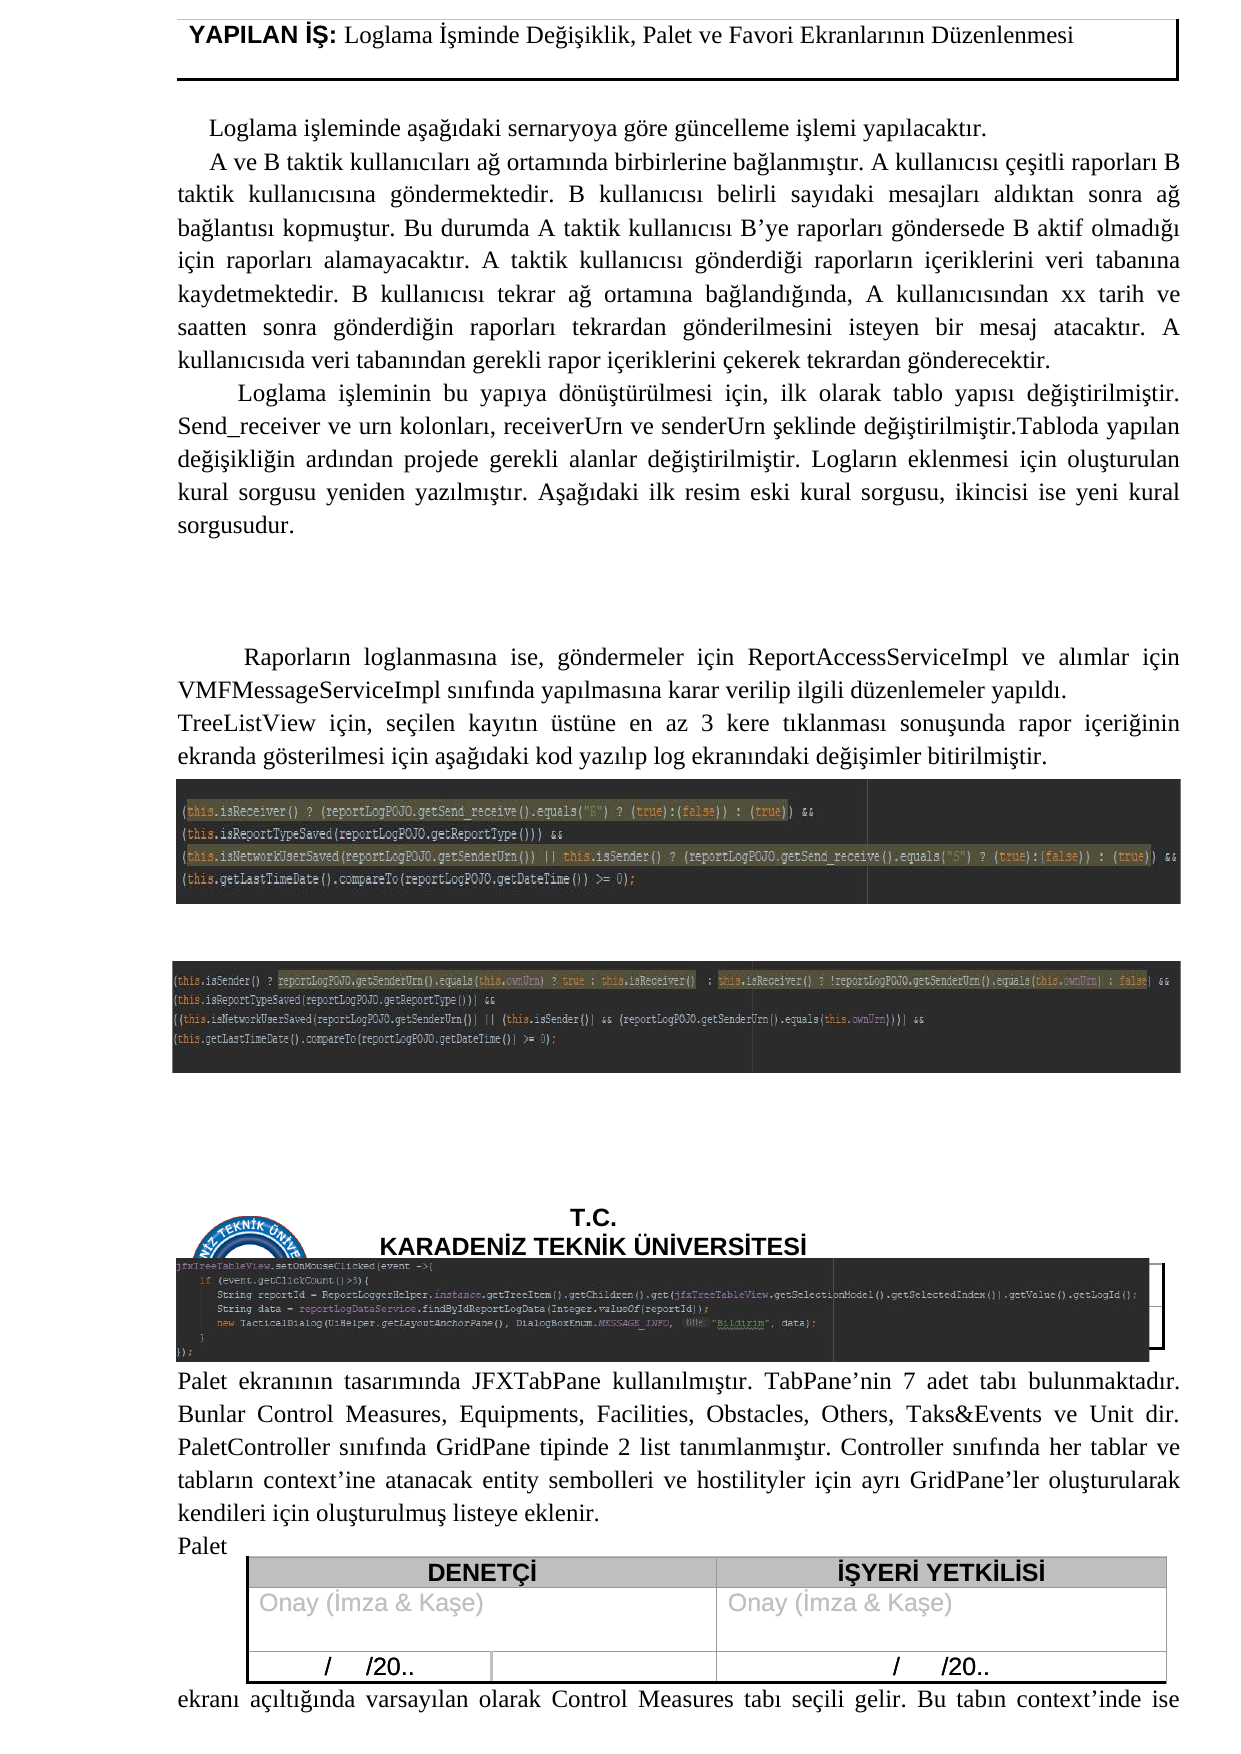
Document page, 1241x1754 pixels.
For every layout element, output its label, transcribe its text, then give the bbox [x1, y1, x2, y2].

table_header [177, 1203, 322, 1258]
table_cell Onay (İmza & Kaşe) [717, 1588, 1166, 1651]
text Palet ekranının tasarımında JFXTabPane kullanılmıştır. TabPane’nin 7 adet tabı bulunmaktadır. Bunlar Control Measures, Equipments, Facilities, Obstacles, Others, Taks&Events ve Unit dir. PaletController sınıfında GridPane tipinde 2 list tanımlanmıştır. Controller sınıfında her tablar ve tabların context’ine atanacak entity sembolleri ve hostilityler için ayrı GridPane’ler oluşturularak kendileri için oluşturulmuş listeye eklenir. [177, 1350, 1181, 1527]
table_cell / /20.. [717, 1652, 1166, 1681]
table_cell / /20.. [249, 1652, 490, 1681]
picture [172, 961, 1181, 1073]
picture [176, 779, 1181, 904]
text TreeListView için, seçilen kayıtın üstüne en az 3 kere tıklanması sonuşunda rapor içeriğinin ekranda gösterilmesi için aşağıdaki kod yazılıp log ekranındaki değişimler bitirilmiştir. [177, 708, 1181, 770]
table_cell [1150, 1307, 1162, 1347]
table_header T.C. KARADENİZ TEKNİK ÜNİVERSİTESİ OF TEKNOLOJİ FAKÜLTESİ YAZILIM MÜHENDİSLİĞİ BÖLÜMÜ İŞYERİ UYGULAMASI HAFTALIK RAPOR [322, 1203, 865, 1258]
text A ve B taktik kullanıcıları ağ ortamında birbirlerine bağlanmıştır. A kullanıcısı çeşitli raporları B taktik kullanıcısına göndermektedir. B kullanıcısı belirli sayıdaki mesajları aldıktan sonra ağ bağlantısı kopmuştur. Bu durumda A taktik kullanıcısı B’ye raporları göndersede B aktif olmadığı için raporları alamayacaktır. A taktik kullanıcısı gönderdiği raporların içeriklerini veri tabanına kaydetmektedir. B kullanıcısı tekrar ağ ortamına bağlandığında, A kullanıcısından xx tarih ve saatten sonra gönderdiğin raporları tekrardan gönderilmesini isteyen bir mesaj atacaktır. A kullanıcısıda veri tabanından gerekli rapor içeriklerini çekerek tekrardan gönderecektir. [177, 147, 1181, 373]
table_header İŞYERİ YETKİLİSİ [717, 1558, 1166, 1587]
table_cell [493, 1652, 716, 1681]
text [177, 1531, 1181, 1713]
text Loglama işleminin bu yapıya dönüştürülmesi için, ilk olarak tablo yapısı değiştirilmiştir. Send_receiver ve urn kolonları, receiverUrn ve senderUrn şeklinde değiştirilmiştir.Tabloda yapılan değişikliğin ardından projede gerekli alanlar değiştirilmiştir. Logların eklenmesi için oluşturulan kural sorgusu yeniden yazılmıştır. Aşağıdaki ilk resim eski kural sorgusu, ikincisi ise yeni kural sorgusudur. [177, 378, 1181, 538]
text Raporların loglanmasına ise, göndermeler için ReportAccessServiceImpl ve alımlar için VMFMessageServiceImpl sınıfında yapılmasına karar verilip ilgili düzenlemeler yapıldı. [177, 642, 1181, 704]
table_cell Onay (İmza & Kaşe) [249, 1588, 716, 1651]
picture [176, 1216, 1150, 1362]
text Loglama işleminde aşağıdaki sernaryoya göre güncelleme işlemi yapılacaktır. [177, 113, 1181, 142]
table_header DENETÇİ [249, 1558, 716, 1587]
table_header YAPILAN İŞ: Loglama İşminde Değişiklik, Palet ve Favori Ekranlarının Düzenlenmesi [177, 20, 1176, 77]
